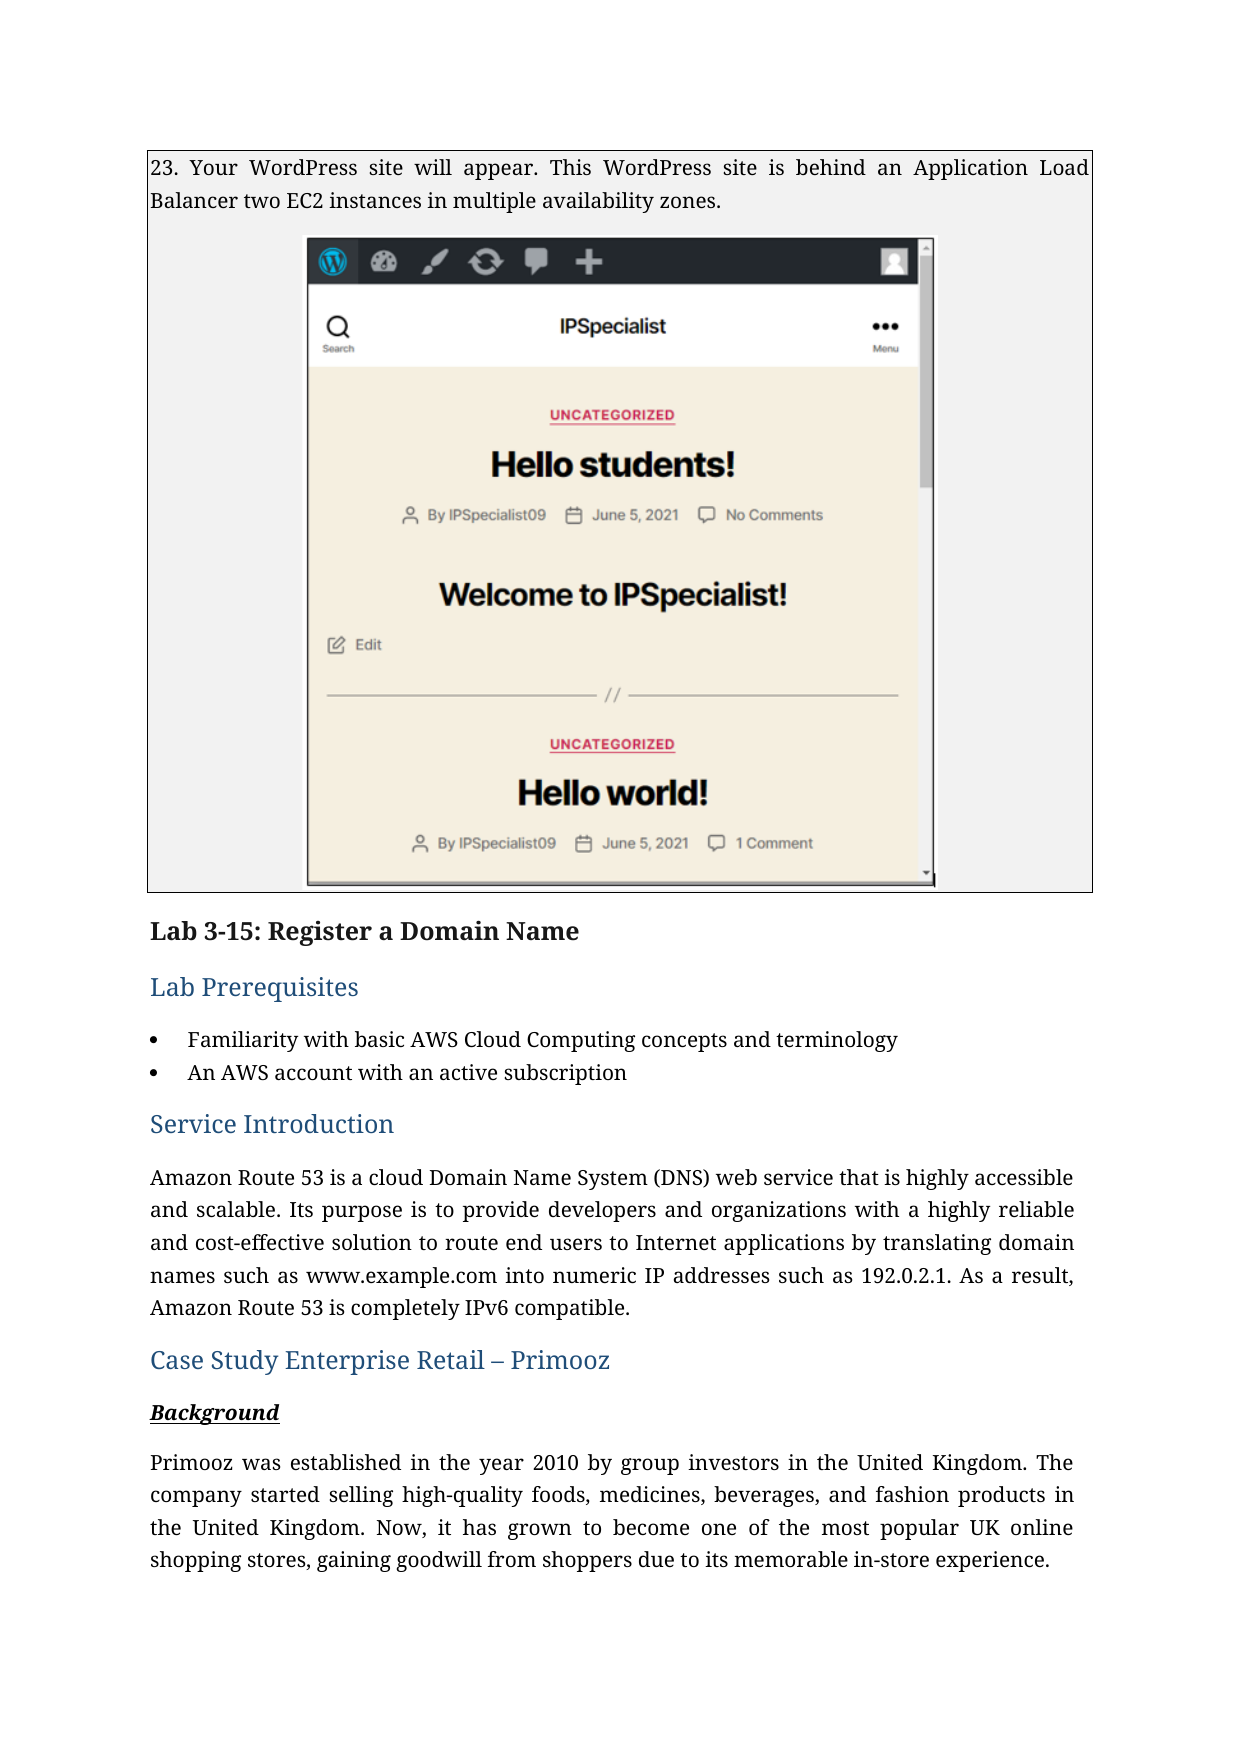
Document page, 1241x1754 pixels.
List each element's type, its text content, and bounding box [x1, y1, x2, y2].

text Primooz was established in the year 2010 by group investors in the United Kingdom. The company started selling high-quality foods, medicines, beverages, and fashion products in the United Kingdom. Now, it has grown to become one of the most popular UK online shopping stores, gaining goodwill from shoppers due to its memorable in-store experience. [150, 1448, 1075, 1574]
list An AWS account with an active subscription [150, 1058, 1075, 1086]
list Familiarity with basic AWS Cloud Computing concepts and terminology [150, 1025, 1075, 1054]
subtitle Case Study Enterprise Retail – Primooz [150, 1343, 1090, 1377]
picture [302, 235, 938, 890]
subtitle Service Introduction [150, 1107, 1090, 1141]
text 23. Your WordPress site will appear. This WordPress site is behind an Application Load Balancer two EC2 instances in multiple availability zones. [148, 151, 1092, 214]
subtitle Lab Prerequisites [150, 969, 1090, 1003]
subtitle Background [150, 1398, 1090, 1427]
text Amazon Route 53 is a cloud Domain Name System (DNS) web service that is highly accessible and scalable. Its purpose is to provide developers and organizations with a highly reliable and cost-effective solution to route end users to Internet applications by translating domain names such as www.example.com into numeric IP addresses such as 192.0.2.1. As a result, Amazon Route 53 is completely IPv6 compatible. [150, 1163, 1075, 1322]
subtitle Lab 3-15: Register a Domain Name [150, 914, 1087, 948]
